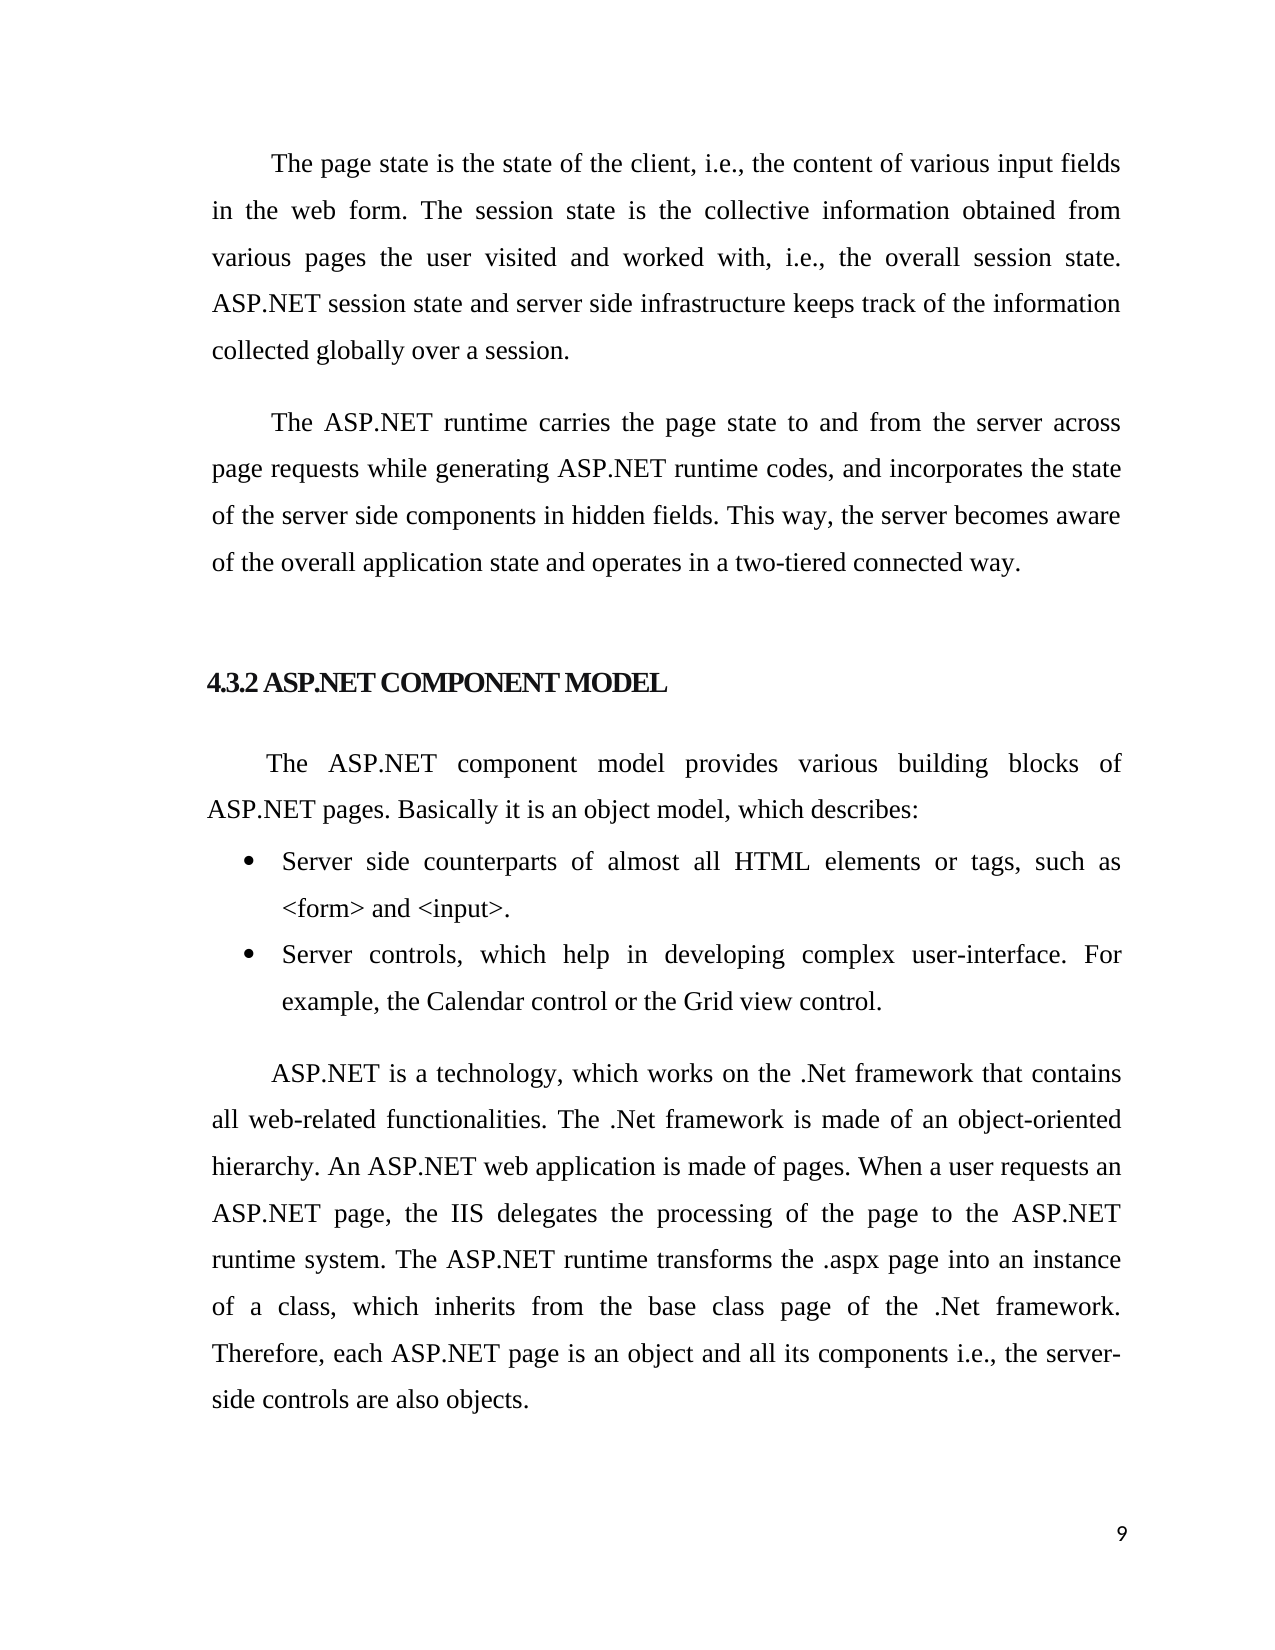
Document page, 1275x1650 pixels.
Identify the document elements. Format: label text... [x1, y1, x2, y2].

text 4.3.2 ASP.NET COMPONENT MODEL [207, 661, 1122, 698]
text The ASP.NET runtime carries the page state to and from the server across page requests while generating ASP.NET runtime codes, and incorporates the state of the server side components in hidden fields. This way, the server becomes aware of the overall application state and operates in a two-tiered connected way. [212, 406, 1122, 577]
list Server controls, which help in developing complex user-interface. For example, the Calendar control or the Grid view control. [244, 938, 1123, 1016]
text The page state is the state of the client, i.e., the content of various input fields in the web form. The session state is the collective information obtained from various pages the user visited and worked with, i.e., the overall session state. ASP.NET session state and server side infrastructure keeps track of the information collected globally over a session. [212, 148, 1122, 365]
list Server side counterparts of almost all HTML elements or tags, such as <form> and <input>. [244, 845, 1123, 923]
text ASP.NET is a technology, which works on the .Net framework that contains all web-related functionalities. The .Net framework is made of an object-oriented hierarchy. An ASP.NET web application is made of pages. When a user requests an ASP.NET page, the IIS delegates the processing of the page to the ASP.NET runtime system. The ASP.NET runtime transforms the .aspx page into an instance of a class, which inherits from the base class page of the .Net framework. Therefore, each ASP.NET page is an object and all its components i.e., the server-side controls are also objects. [212, 1057, 1123, 1415]
text The ASP.NET component model provides various building blocks of ASP.NET pages. Basically it is an object model, which describes: [207, 747, 1123, 824]
